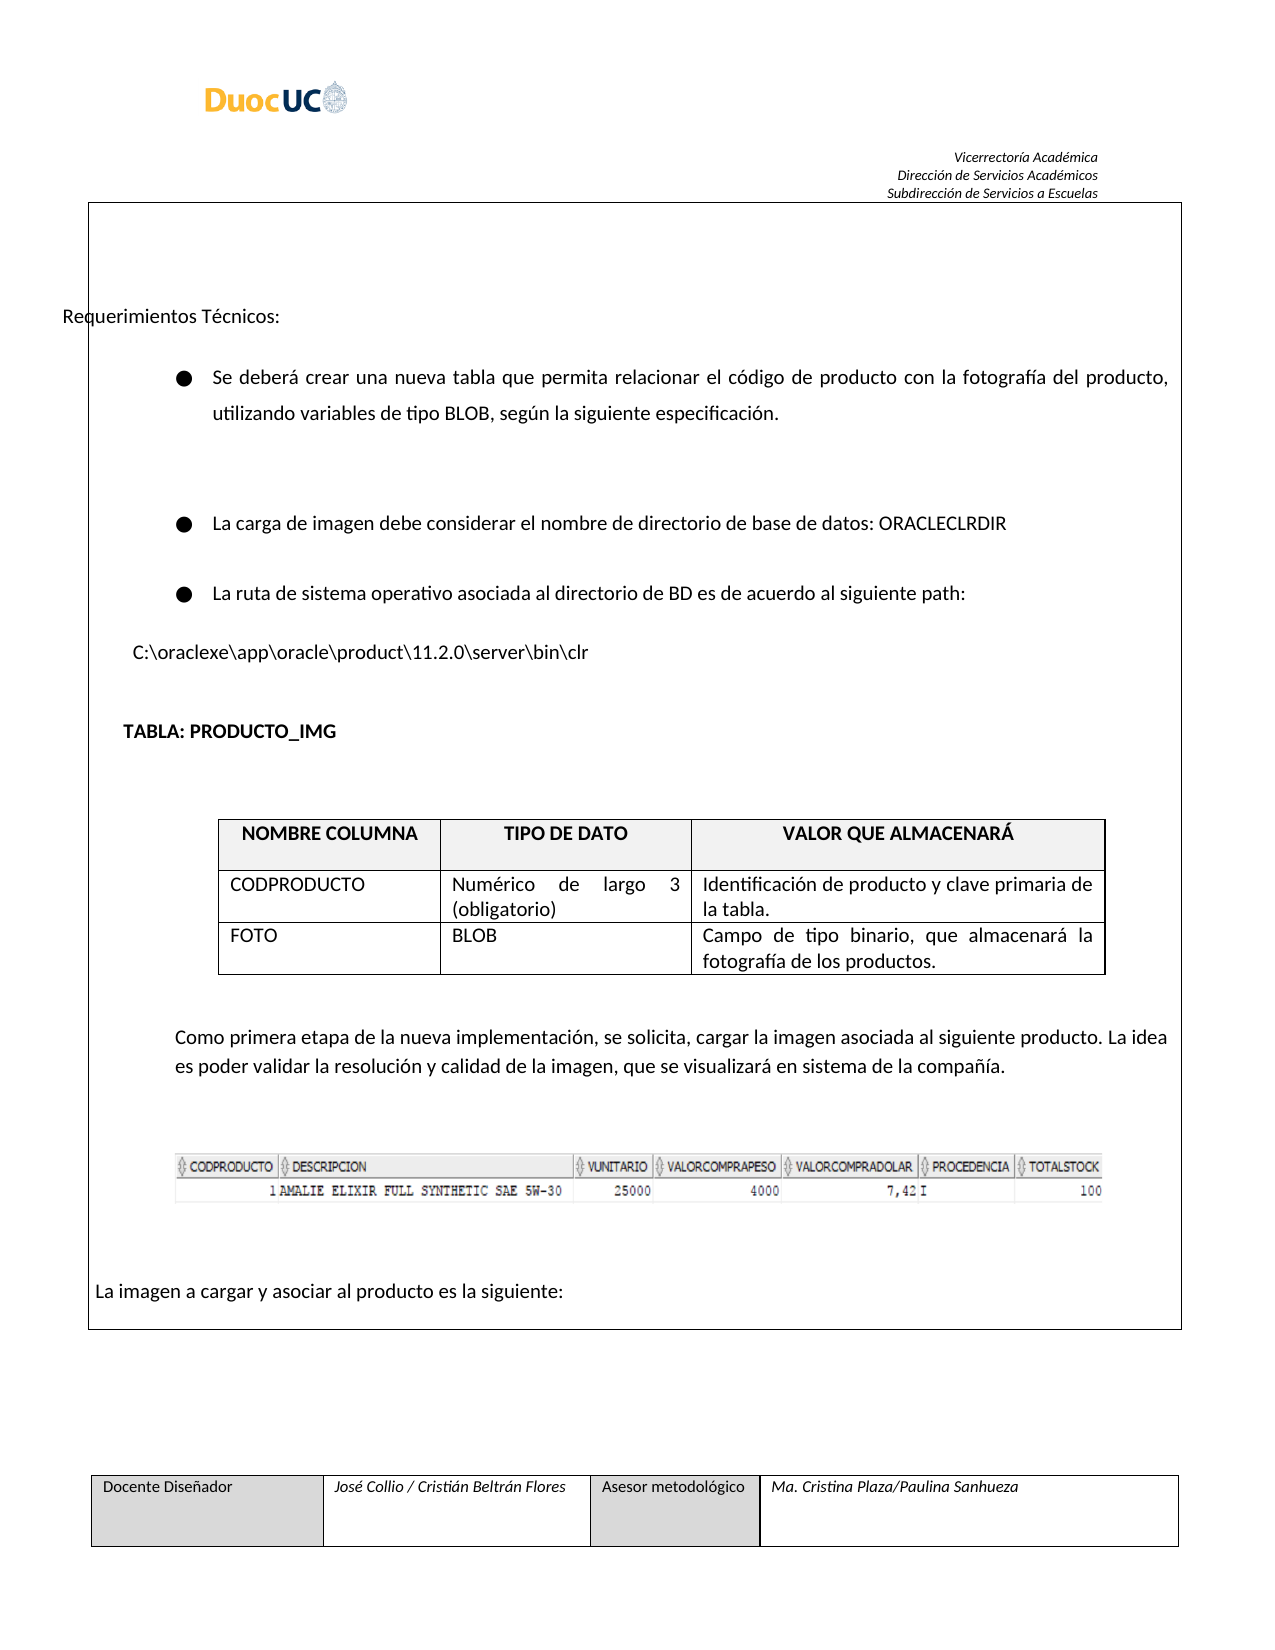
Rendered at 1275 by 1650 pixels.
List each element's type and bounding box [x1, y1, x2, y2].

picture [174, 1153, 1103, 1204]
table_cell [89, 203, 1181, 1328]
picture [198, 78, 352, 116]
